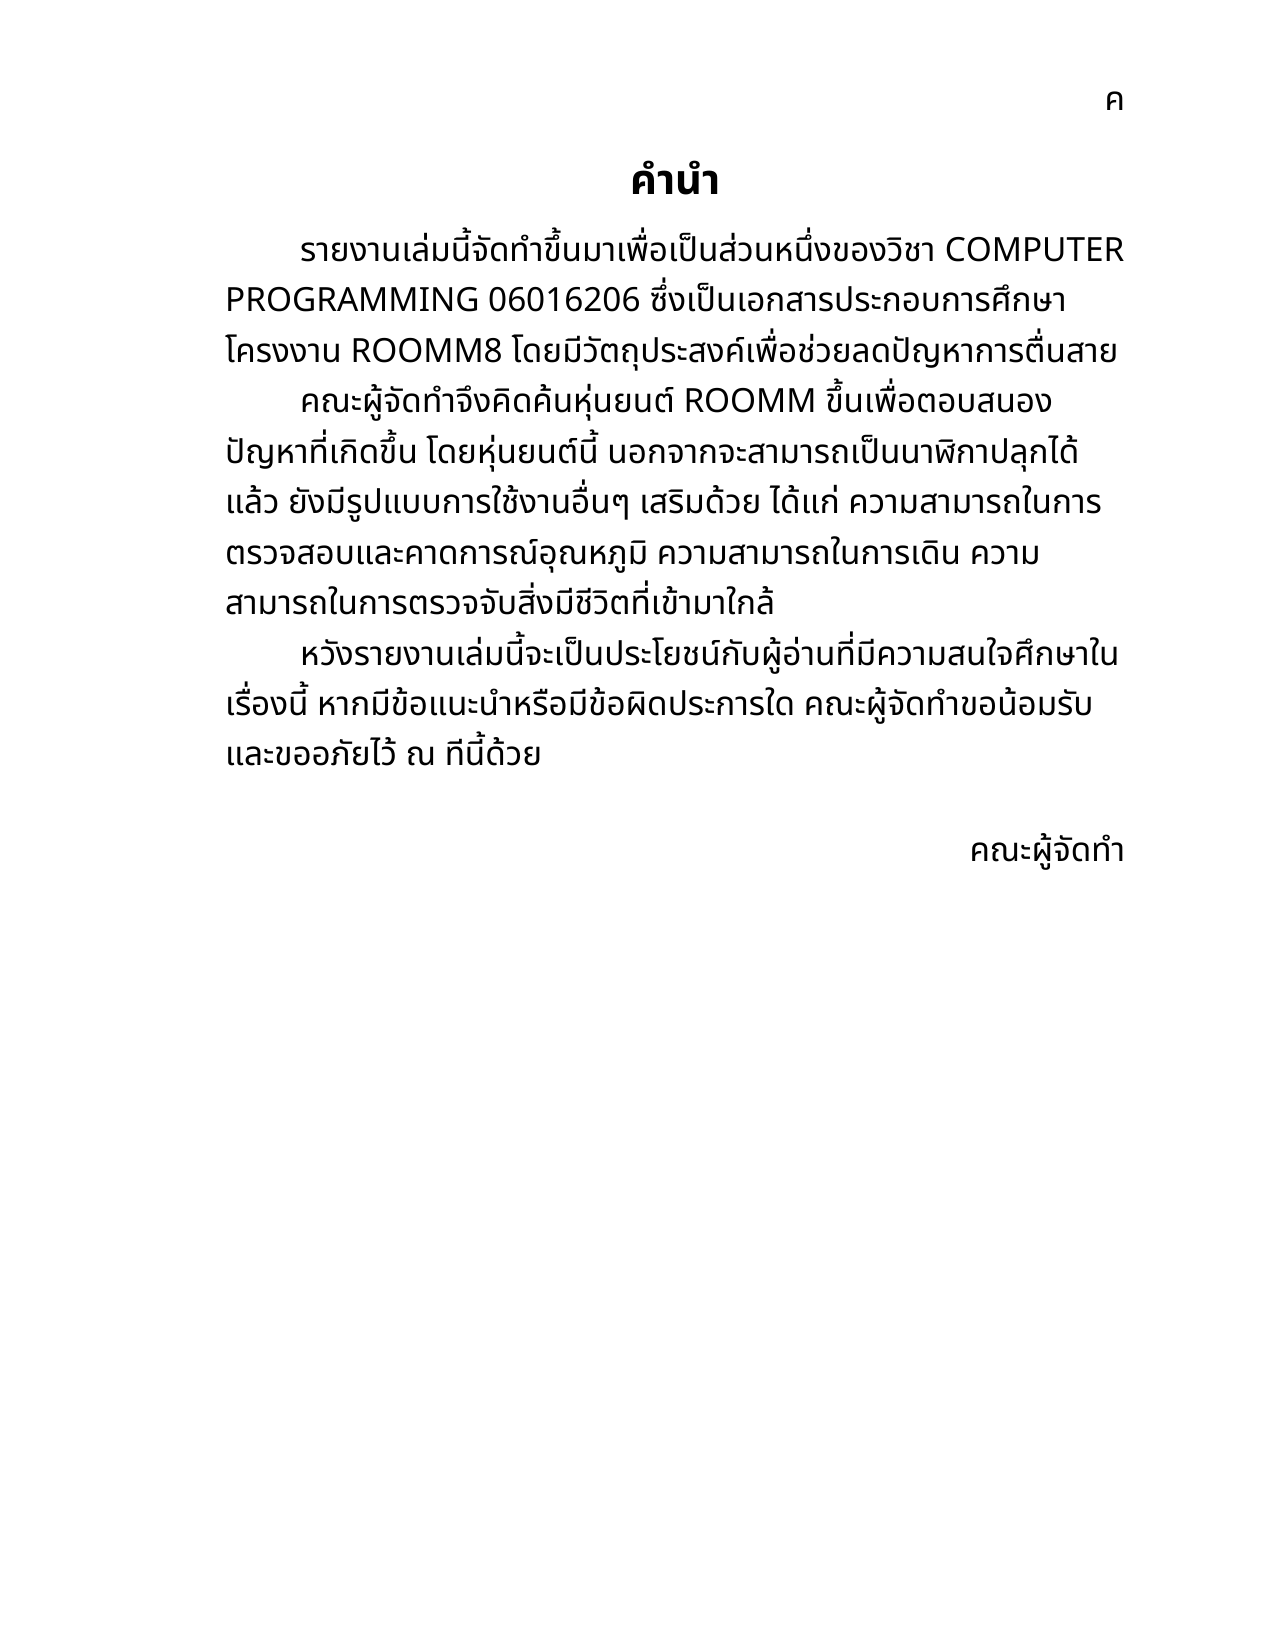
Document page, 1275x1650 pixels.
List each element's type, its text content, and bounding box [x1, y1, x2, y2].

text รายงานเล่มนี้จัดทำขึ้นมาเพื่อเป็นส่วนหนึ่งของวิชา COMPUTER PROGRAMMING 06016206 ซึ่งเป็นเอกสารประกอบการศึกษาโครงงาน ROOMM8 โดยมีวัตถุประสงค์เพื่อช่วยลดปัญหาการตื่นสาย [225, 225, 1125, 377]
text คณะผู้จัดทำจึงคิดค้นหุ่นยนต์ ROOMM ขึ้นเพื่อตอบสนองปัญหาที่เกิดขึ้น โดยหุ่นยนต์นี้ นอกจากจะสามารถเป็นนาฬิกาปลุกได้แล้ว ยังมีรูปแบบการใช้งานอื่นๆ เสริมด้วย ได้แก่ ความสามารถในการตรวจสอบและคาดการณ์อุณหภูมิ ความสามารถในการเดิน ความสามารถในการตรวจจับสิ่งมีชีวิตที่เข้ามาใกล้ [225, 377, 1125, 629]
text หวังรายงานเล่มนี้จะเป็นประโยชน์กับผู้อ่านที่มีความสนใจศึกษาในเรื่องนี้ หากมีข้อแนะนำหรือมีข้อผิดประการใด คณะผู้จัดทำขอน้อมรับ และขออภัยไว้ ณ ทีนี้ด้วย [225, 629, 1125, 781]
text คำนำ [225, 150, 1125, 213]
text คณะผู้จัดทำ [225, 826, 1125, 877]
